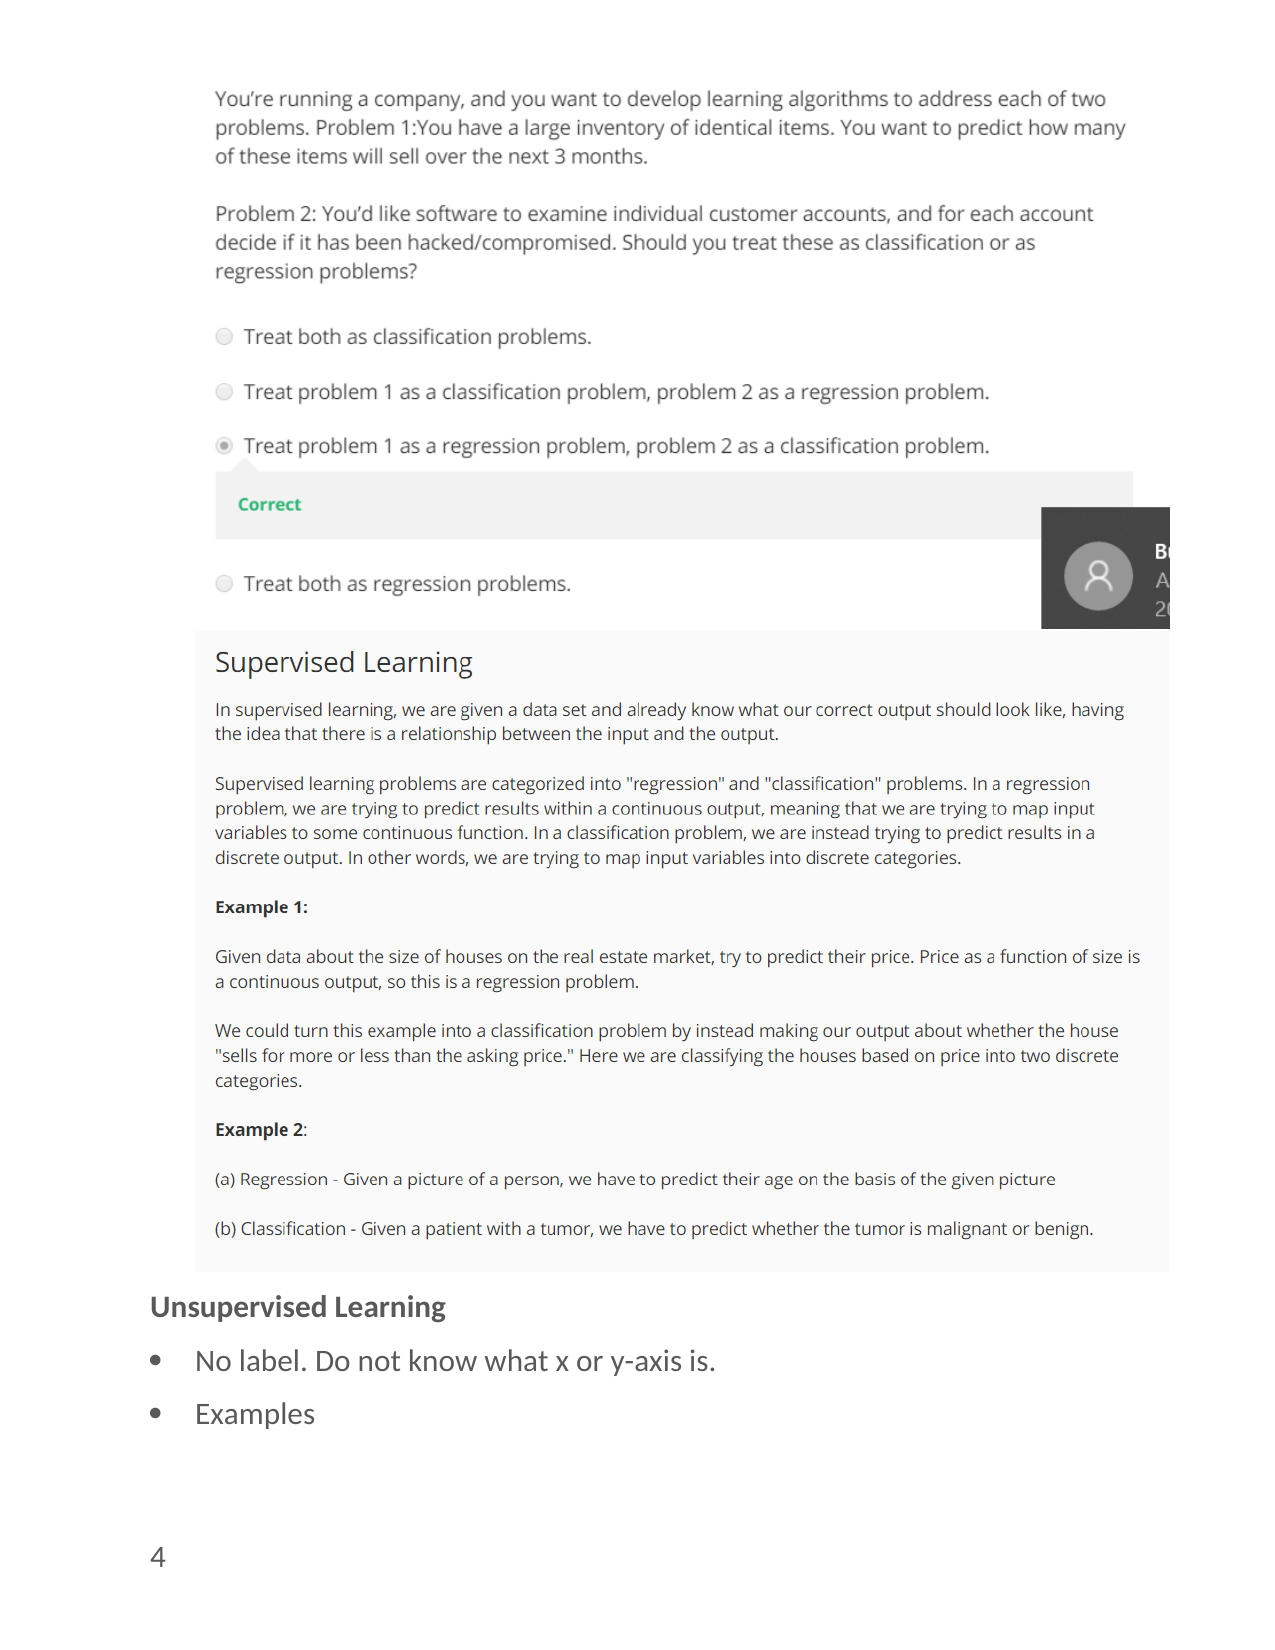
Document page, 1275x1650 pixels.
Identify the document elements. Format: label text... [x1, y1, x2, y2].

picture [195, 75, 1170, 629]
list Examples [150, 1394, 1125, 1432]
list No label. Do not know what x or y-axis is. [150, 1341, 1125, 1379]
list Unsupervised Learning [150, 1287, 1125, 1325]
picture [195, 631, 1170, 1272]
